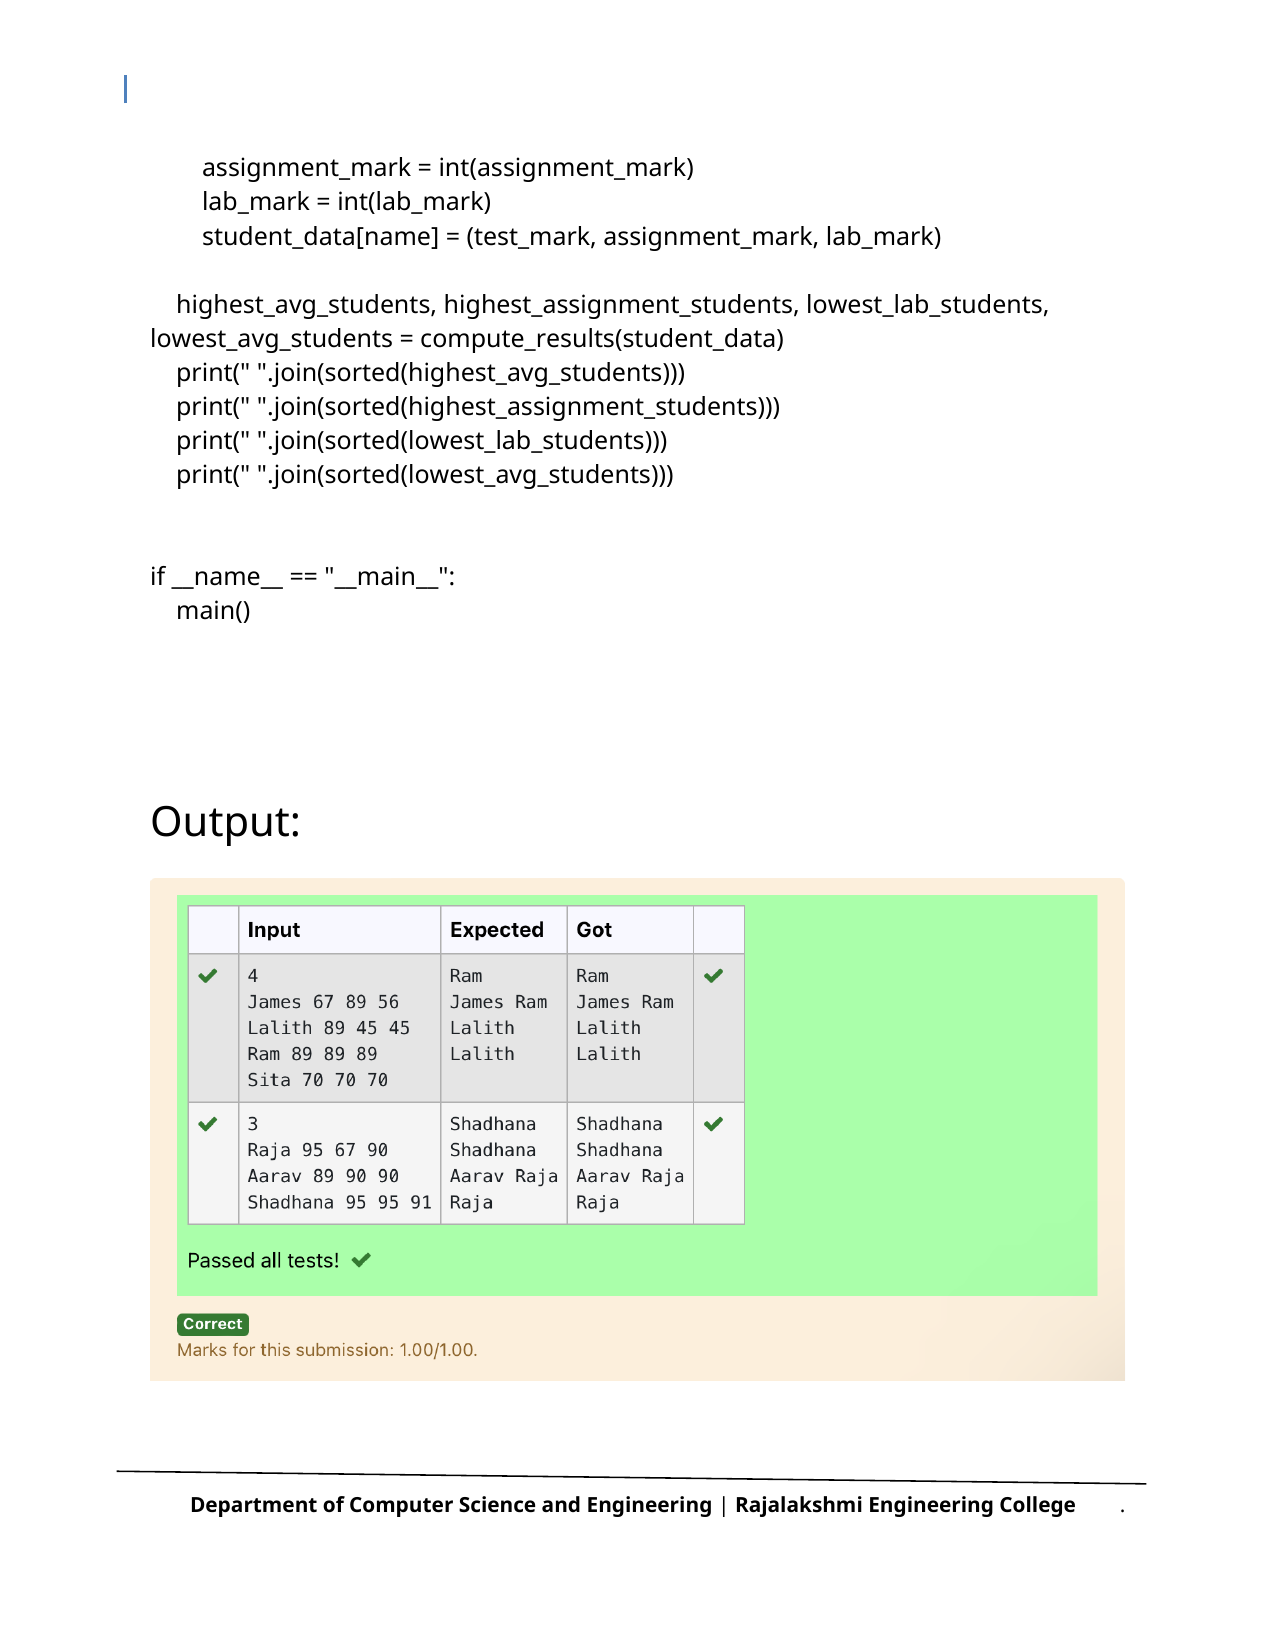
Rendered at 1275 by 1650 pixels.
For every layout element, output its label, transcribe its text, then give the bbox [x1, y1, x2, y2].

text lab_mark = int(lab_mark) [150, 184, 1125, 218]
text print(" ".join(sorted(lowest_avg_students))) [150, 457, 1125, 491]
text print(" ".join(sorted(lowest_lab_students))) [150, 422, 1125, 457]
text student_data[name] = (test_mark, assignment_mark, lab_mark) [150, 218, 1125, 252]
text Output: [150, 792, 1125, 849]
text main() [150, 593, 1125, 627]
picture [150, 878, 1125, 1381]
text print(" ".join(sorted(highest_avg_students))) [150, 354, 1125, 388]
text print(" ".join(sorted(highest_assignment_students))) [150, 388, 1125, 422]
text highest_avg_students, highest_assignment_students, lowest_lab_students, lowest_avg_students = compute_results(student_data) [150, 286, 1125, 354]
text if __name__ == "__main__": [150, 559, 1125, 593]
text assignment_mark = int(assignment_mark) [150, 150, 1125, 184]
